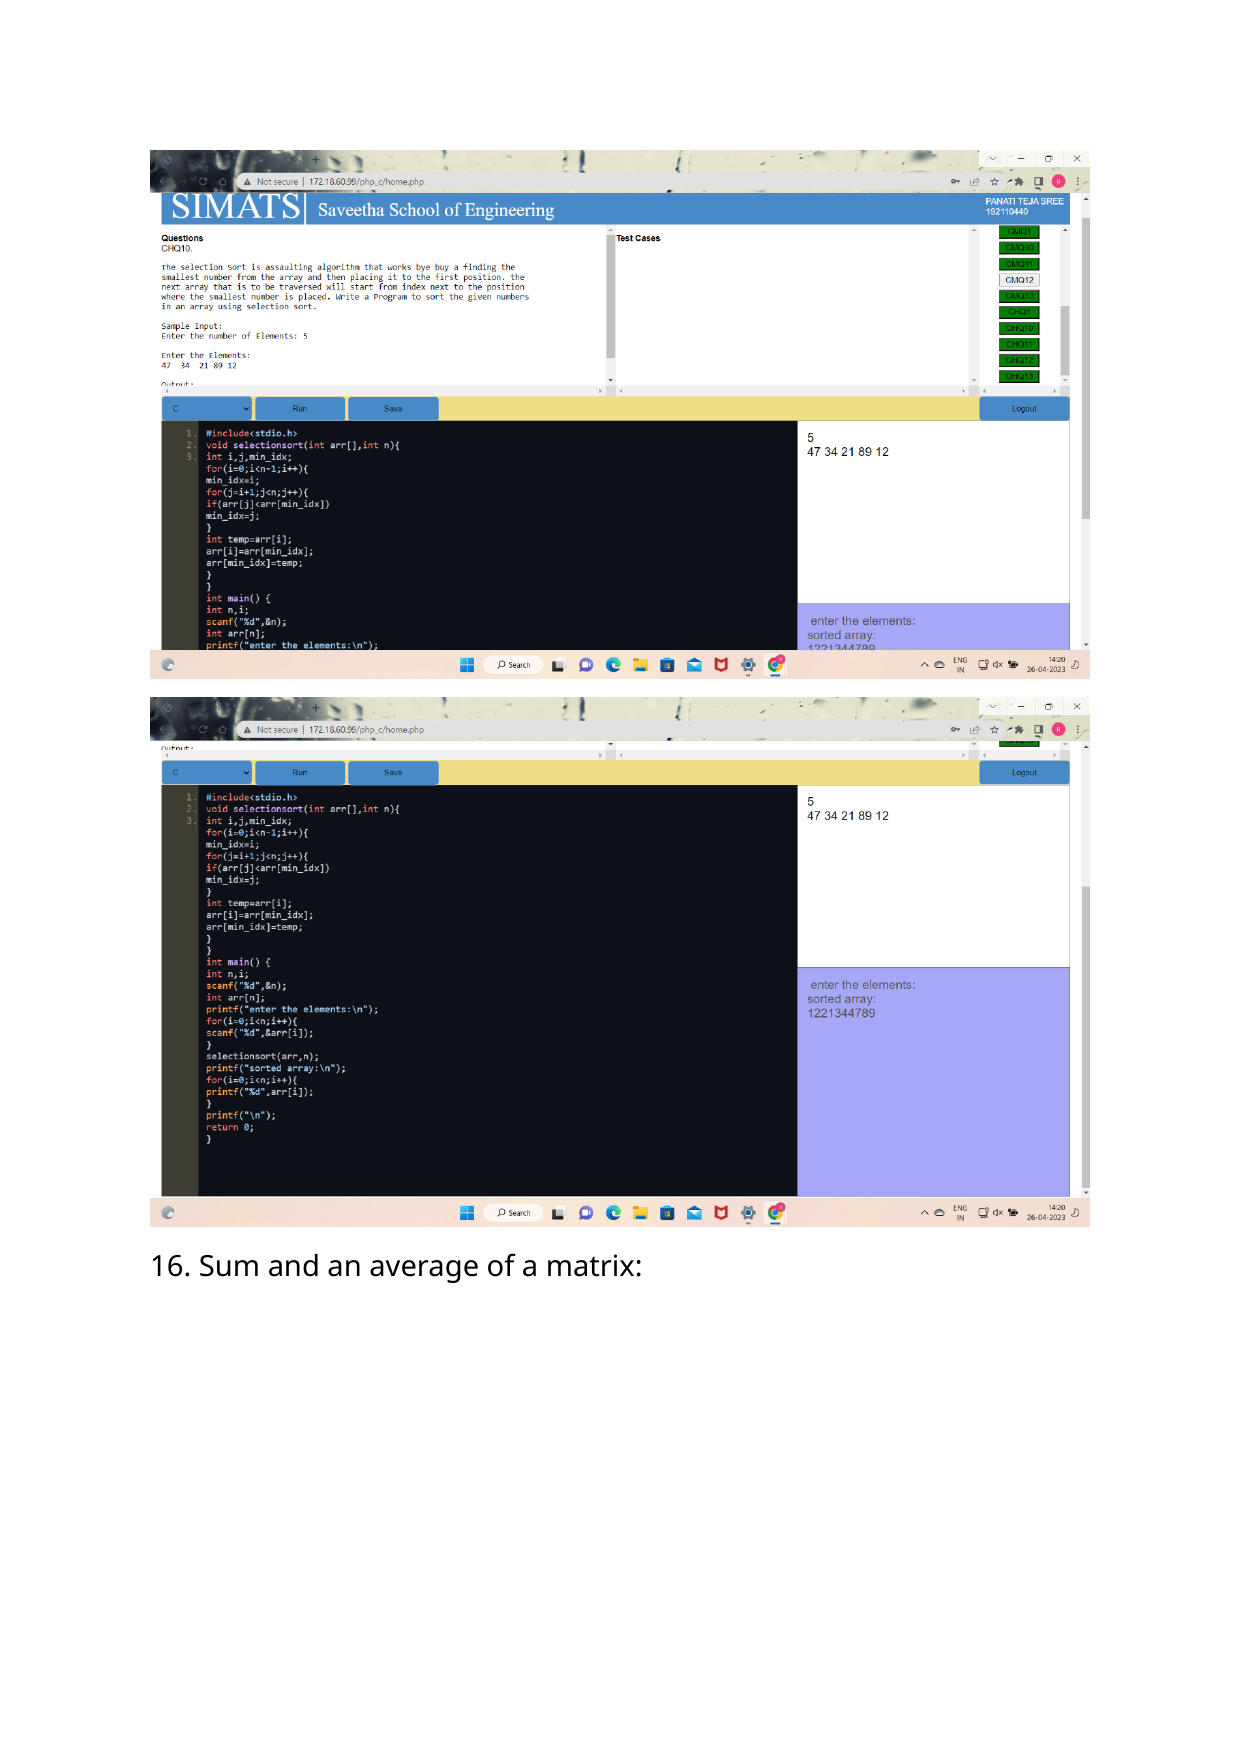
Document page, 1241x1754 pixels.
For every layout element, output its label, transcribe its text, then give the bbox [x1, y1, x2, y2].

text 16. Sum and an average of a matrix: [150, 1245, 1090, 1285]
picture [150, 697, 1091, 1227]
picture [150, 150, 1091, 679]
